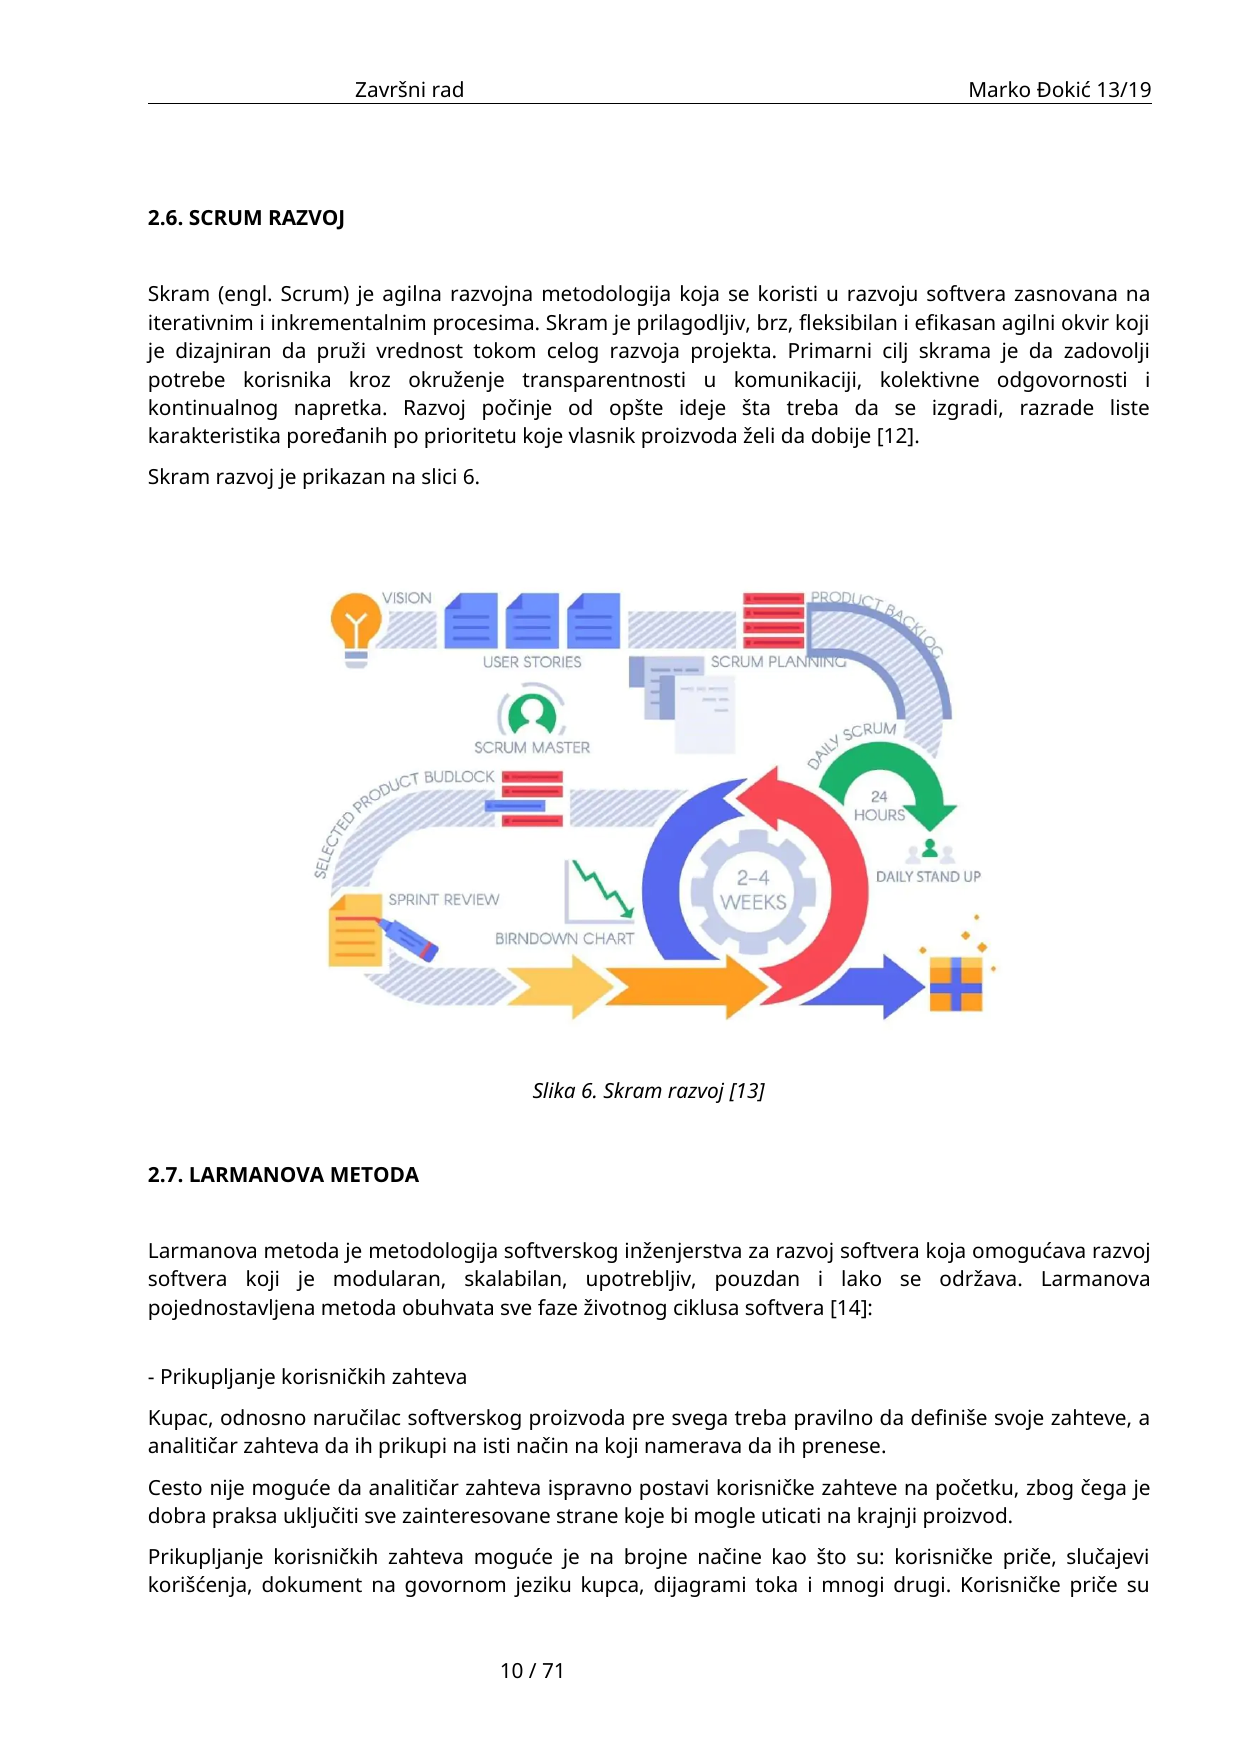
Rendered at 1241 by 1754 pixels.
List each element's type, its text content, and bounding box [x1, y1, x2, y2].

text Cesto nije moguće da analitičar zahteva ispravno postavi korisničke zahteve na početku, zbog čega je dobra praksa uključiti sve zainteresovane strane koje bi mogle uticati na krajnji proizvod. [148, 1473, 1152, 1529]
subtitle SCRUM RAZVOJ [148, 203, 1152, 232]
subtitle LARMANOVA METODA [148, 1160, 1152, 1188]
text Kupac, odnosno naručilac softverskog proizvoda pre svega treba pravilno da definiše svoje zahteve, a analitičar zahteva da ih prikupi na isti način na koji namerava da ih prenese. [148, 1403, 1152, 1460]
text Slika 6. Skram razvoj [13] [148, 1076, 1152, 1104]
text - Prikupljanje korisničkih zahteva [148, 1334, 1152, 1391]
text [148, 1542, 1152, 1599]
text Skram razvoj je prikazan na slici 6. [148, 462, 1152, 491]
text Larmanova metoda je metodologija softverskog inženjerstva za razvoj softvera koja omogućava razvoj softvera koji je modularan, skalabilan, upotrebljiv, pouzdan i lako se održava. Larmanova pojednostavljena metoda obuhvata sve faze životnog ciklusa softvera [14]: [148, 1236, 1152, 1321]
text Skram (engl. Scrum) je agilna razvojna metodologija koja se koristi u razvoju softvera zasnovana na iterativnim i inkrementalnim procesima. Skram je prilagodljiv, brz, fleksibilan i efikasan agilni okvir koji je dizajniran da pruži vrednost tokom celog razvoja projekta. Primarni cilj skrama je da zadovolji potrebe korisnika kroz okruženje transparentnosti u komunikaciji, kolektivne odgovornosti i kontinualnog napretka. Razvoj počinje od opšte ideje šta treba da se izgradi, razrade liste karakteristika poređanih po prioritetu koje vlasnik proizvoda želi da dobije [12]. [148, 279, 1152, 450]
